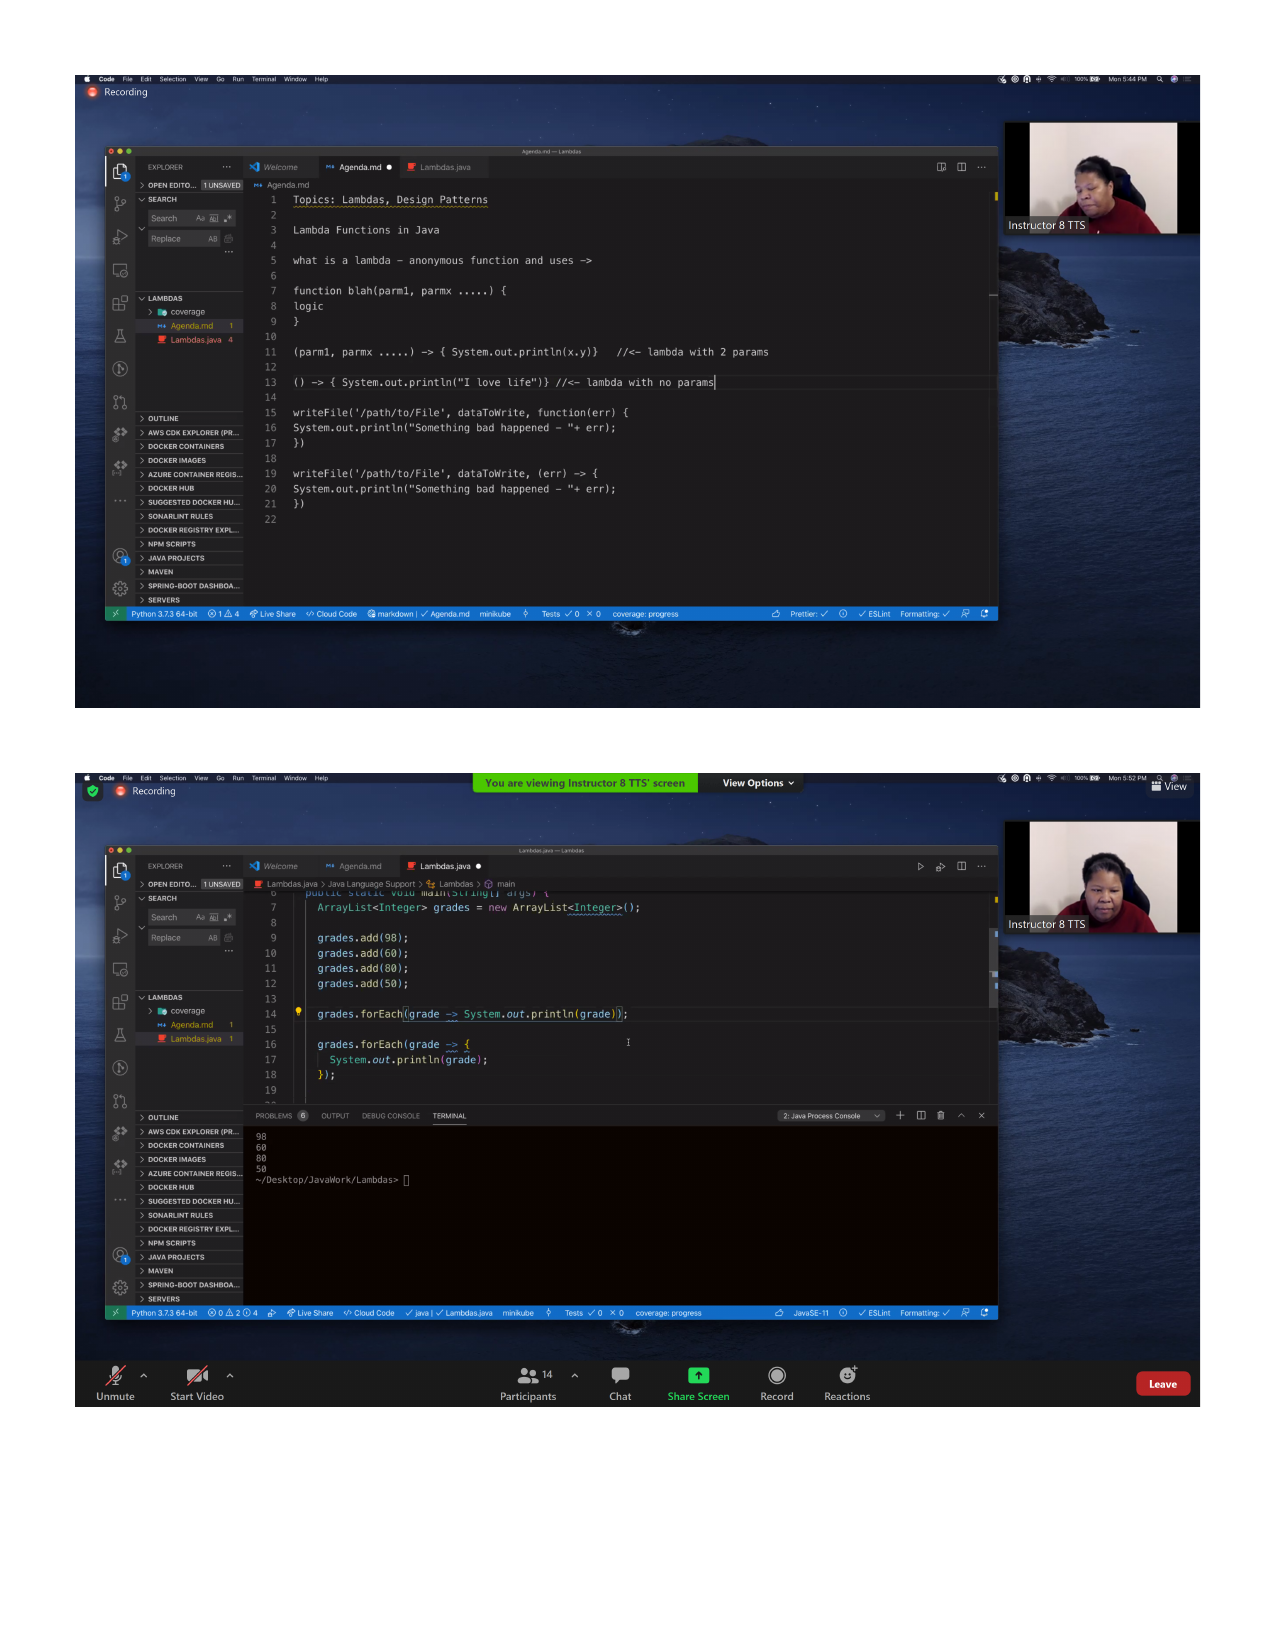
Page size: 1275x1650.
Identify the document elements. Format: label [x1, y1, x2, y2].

picture [75, 773, 1200, 1407]
picture [75, 75, 1200, 708]
